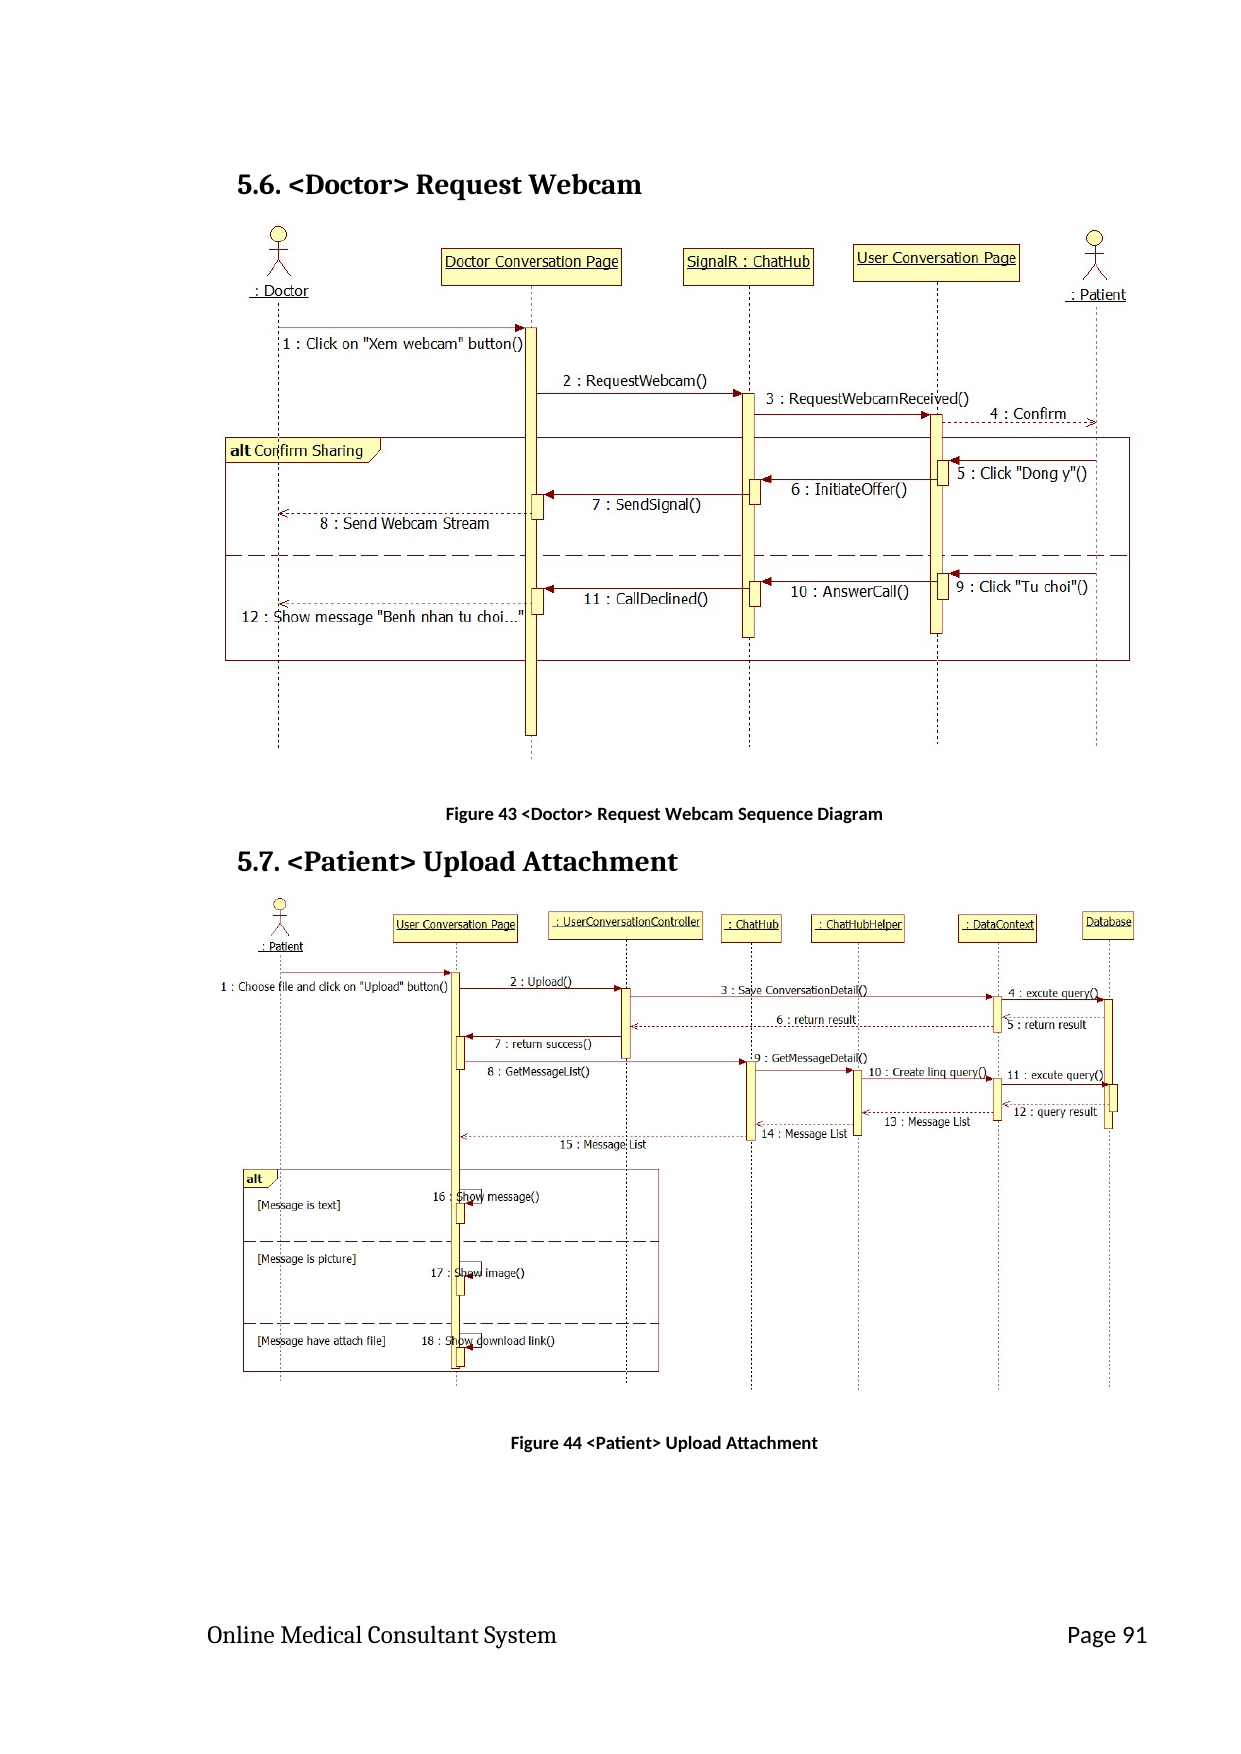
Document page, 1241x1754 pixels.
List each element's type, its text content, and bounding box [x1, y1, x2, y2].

subtitle <Doctor> Request Webcam [237, 168, 1122, 201]
text Figure <Patient> Upload Attachment [207, 1431, 1122, 1454]
picture [207, 884, 1148, 1406]
picture [207, 206, 1148, 777]
subtitle <Patient> Upload Attachment [237, 846, 1122, 879]
text Figure <Doctor> Request Webcam Sequence Diagram [207, 802, 1122, 825]
